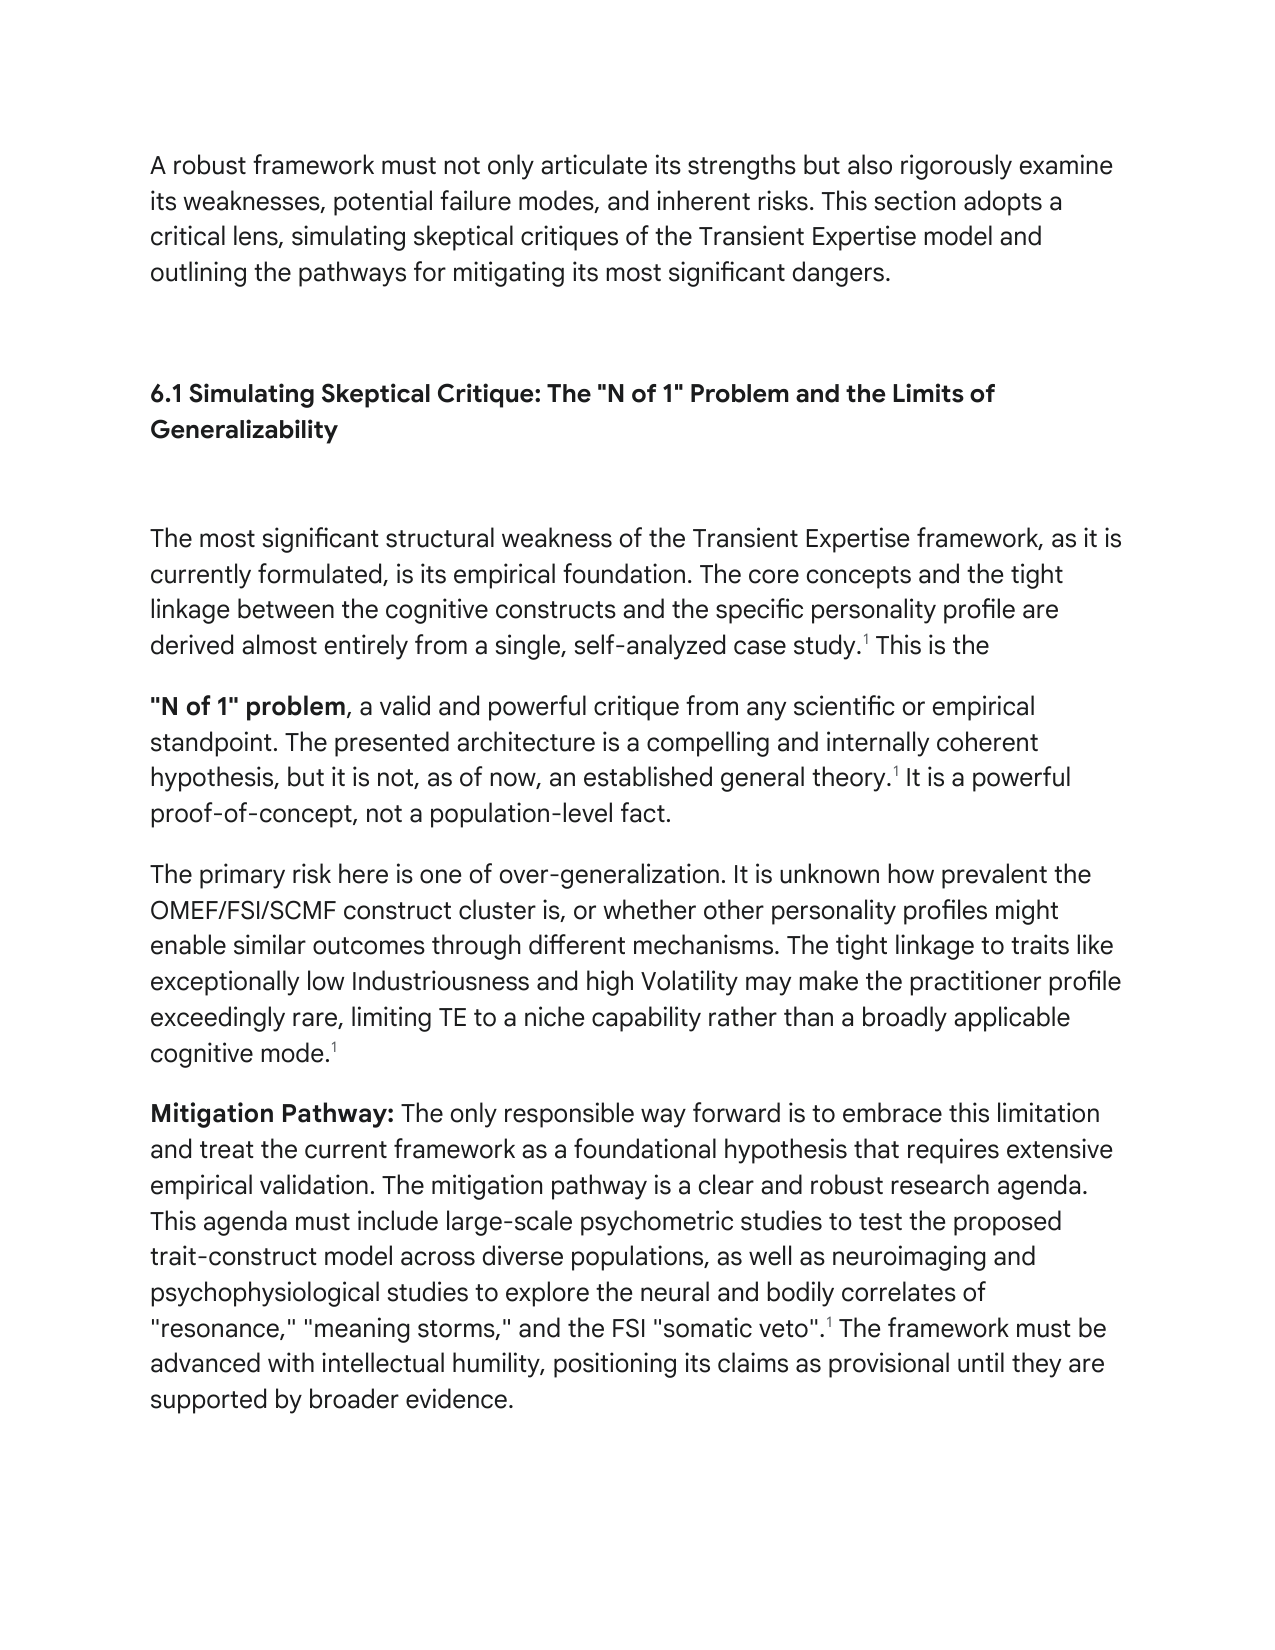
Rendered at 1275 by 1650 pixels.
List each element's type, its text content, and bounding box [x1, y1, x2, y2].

text A robust framework must not only articulate its strengths but also rigorously examine its weaknesses, potential failure modes, and inherent risks. This section adopts a critical lens, simulating skeptical critiques of the Transient Expertise model and outlining the pathways for mitigating its most significant dangers. [150, 150, 1125, 288]
text Mitigation Pathway: The only responsible way forward is to embrace this limitation and treat the current framework as a foundational hypothesis that requires extensive empirical validation. The mitigation pathway is a clear and robust research agenda. This agenda must include large-scale psychometric studies to test the proposed trait-construct model across diverse populations, as well as neuroimaging and psychophysiological studies to explore the neural and bodily correlates of "resonance," "meaning storms," and the FSI "somatic veto".1 The framework must be advanced with intellectual humility, positioning its claims as provisional until they are supported by broader evidence. [150, 1098, 1125, 1416]
text The most significant structural weakness of the Transient Expertise framework, as it is currently formulated, is its empirical foundation. The core concepts and the tight linkage between the cognitive constructs and the specific personality profile are derived almost entirely from a single, self-analyzed case study.1 This is the [150, 523, 1125, 662]
text "N of 1" problem, a valid and powerful critique from any scientific or empirical standpoint. The presented architecture is a compelling and internally coherent hypothesis, but it is not, as of now, an established general theory.1 It is a powerful proof-of-concept, not a population-level fact. [150, 691, 1125, 830]
text The primary risk here is one of over-generalization. It is unknown how prevalent the OMEF/FSI/SCMF construct cluster is, or whether other personality profiles might enable similar outcomes through different mechanisms. The tight linkage to traits like exceptionally low Industriousness and high Volatility may make the practitioner profile exceedingly rare, limiting TE to a niche capability rather than a broadly applicable cognitive mode.1 [150, 859, 1125, 1069]
subtitle 6.1 Simulating Skeptical Critique: The "N of 1" Problem and the Limits of Generalizability [150, 379, 1125, 446]
